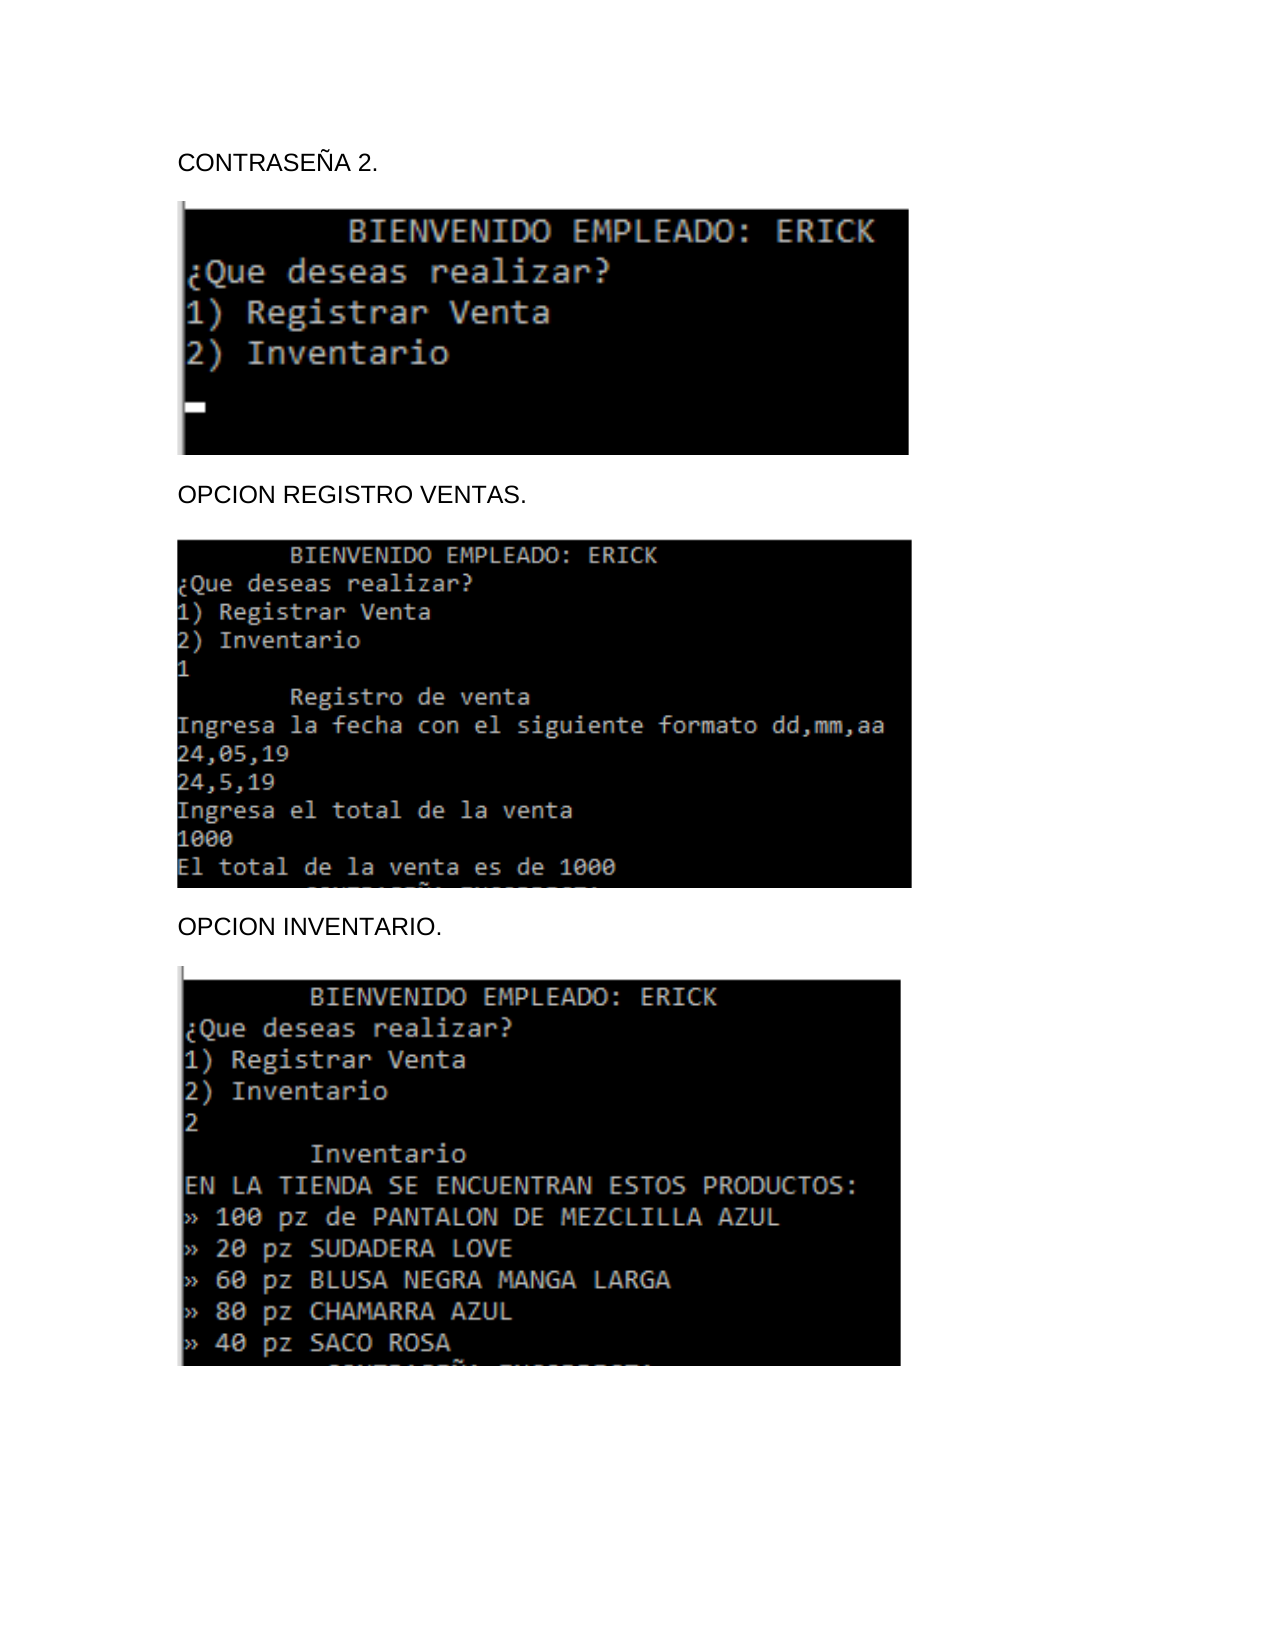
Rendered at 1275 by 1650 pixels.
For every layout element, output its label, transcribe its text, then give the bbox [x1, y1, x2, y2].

text CONTRASEÑA 2. [177, 148, 1098, 176]
text OPCION INVENTARIO. [177, 912, 1098, 941]
text OPCION REGISTRO VENTAS. [177, 480, 1098, 509]
picture [177, 201, 909, 455]
picture [177, 533, 912, 888]
picture [177, 966, 901, 1366]
